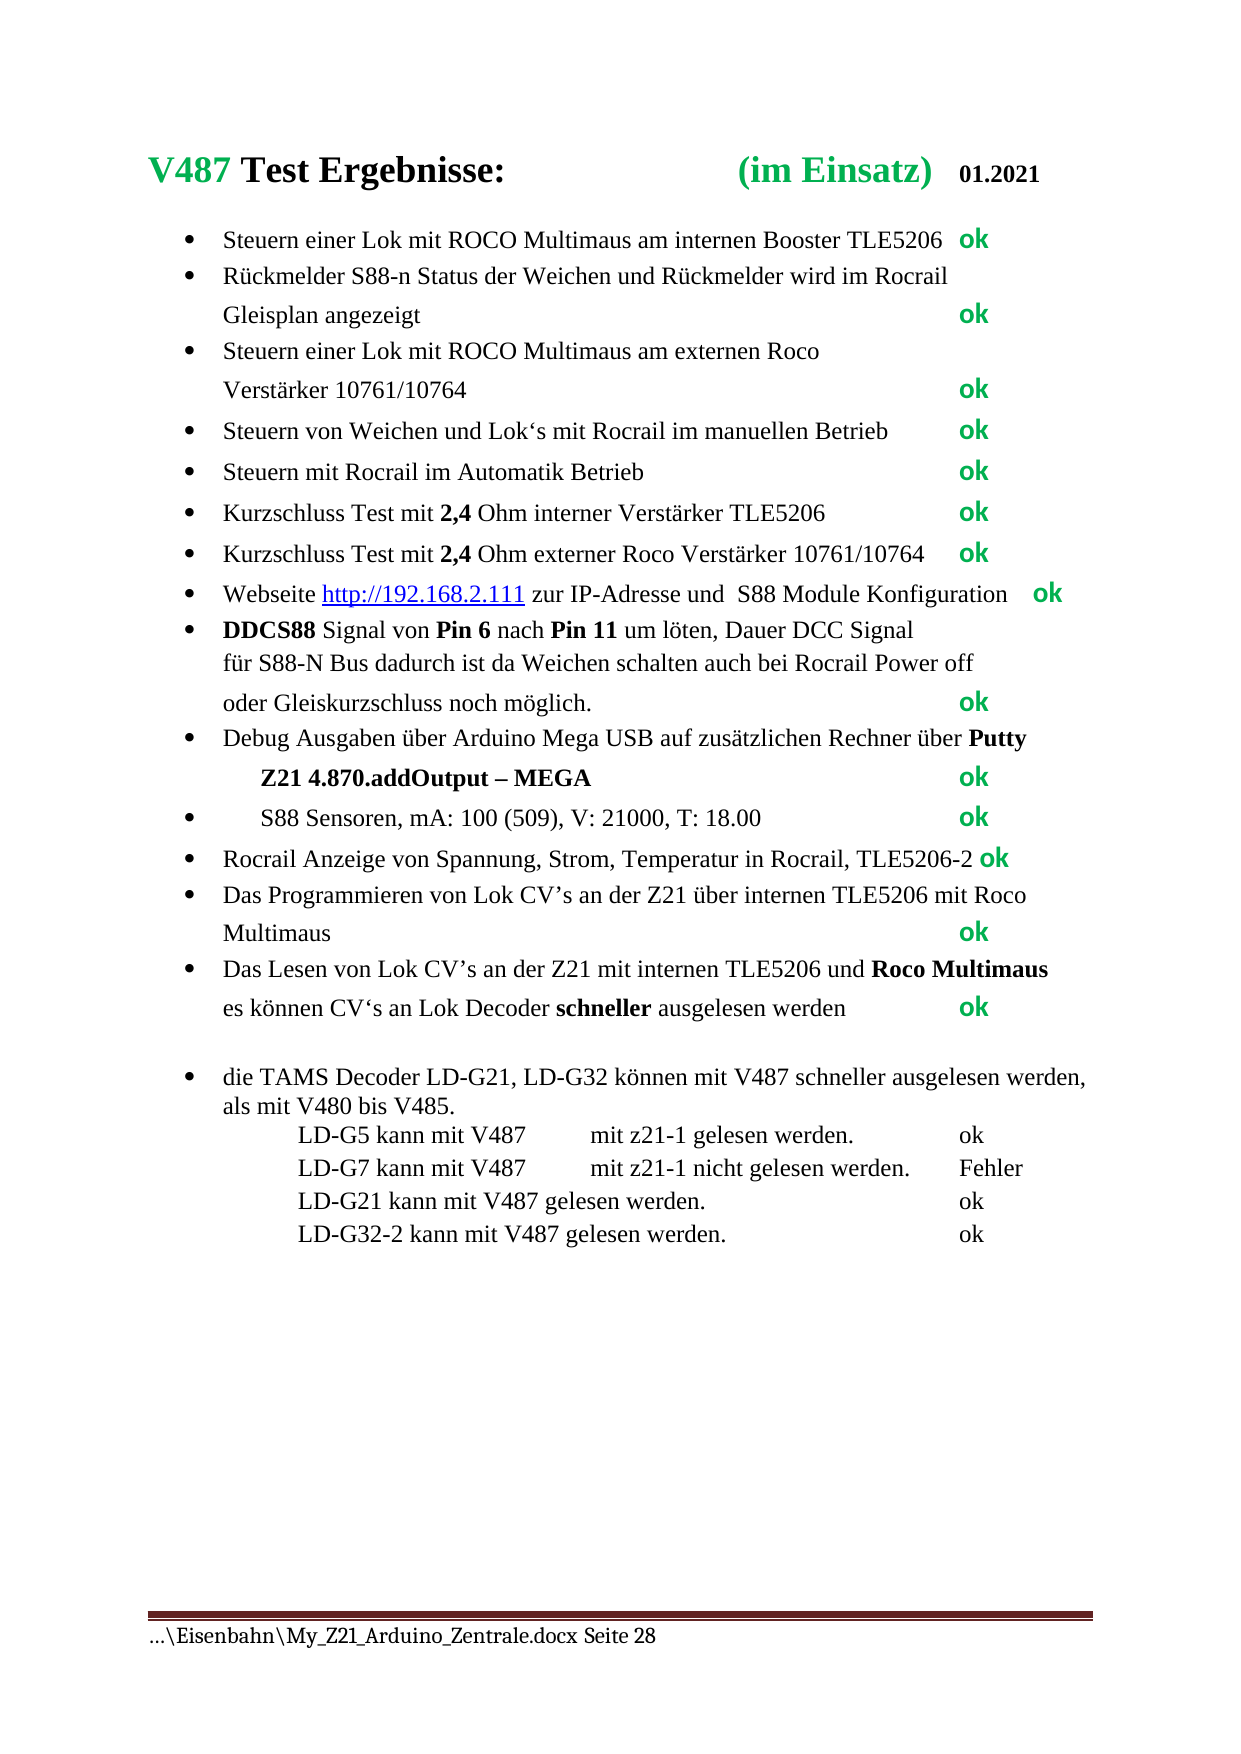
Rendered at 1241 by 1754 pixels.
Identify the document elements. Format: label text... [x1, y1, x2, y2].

list Rocrail Anzeige von Spannung, Strom, Temperatur in Rocrail, TLE5206-2 ok [185, 839, 1093, 875]
list Kurzschluss Test mit 2,4 Ohm externer Roco Verstärker 10761/10764 ok [185, 534, 1093, 569]
list Steuern einer Lok mit ROCO Multimaus am internen Booster TLE5206 ok [185, 220, 1093, 256]
list Das Programmieren von Lok CV’s an der Z21 über internen TLE5206 mit Roco Multimaus ok [185, 880, 1093, 949]
list LD-G7 kann mit V487 mit z21-1 nicht gelesen werden. Fehler LD-G21 kann mit V487 gelesen werden. ok LD-G32-2 kann mit V487 gelesen werden. ok [298, 1153, 1093, 1248]
list Steuern mit Rocrail im Automatik Betrieb ok [185, 452, 1093, 487]
list DDCS88 Signal von Pin 6 nach Pin 11 um löten, Dauer DCC Signal für S88-N Bus dadurch ist da Weichen schalten auch bei Rocrail Power off oder Gleiskurzschluss noch möglich. ok [185, 616, 1093, 718]
subtitle V487 Test Ergebnisse: (im Einsatz) 01.2021 [148, 148, 1093, 191]
list Debug Ausgaben über Arduino Mega USB auf zusätzlichen Rechner über Putty Z21 4.870.addOutput – MEGA ok [185, 723, 1093, 793]
list die TAMS Decoder LD-G21, LD-G32 können mit V487 schneller ausgelesen werden, als mit V480 bis V485. [185, 1062, 1093, 1120]
list Rückmelder S88-n Status der Weichen und Rückmelder wird im Rocrail Gleisplan angezeigt ok [185, 261, 1093, 331]
list Steuern einer Lok mit ROCO Multimaus am externen Roco Verstärker 10761/10764 ok [185, 336, 1093, 406]
list S88 Sensoren, mA: 100 (509), V: 21000, T: 18.00 ok [185, 798, 1093, 834]
list Kurzschluss Test mit 2,4 Ohm interner Verstärker TLE5206 ok [185, 493, 1093, 528]
list LD-G5 kann mit V487 mit z21-1 gelesen werden. ok [298, 1120, 1093, 1149]
list Webseite http://192.168.2.111 zur IP-Adresse und S88 Module Konfiguration ok [185, 574, 1093, 610]
list Das Lesen von Lok CV’s an der Z21 mit internen TLE5206 und Roco Multimaus es können CV‘s an Lok Decoder schneller ausgelesen werden ok [185, 954, 1093, 1024]
list Steuern von Weichen und Lok‘s mit Rocrail im manuellen Betrieb ok [185, 411, 1093, 446]
